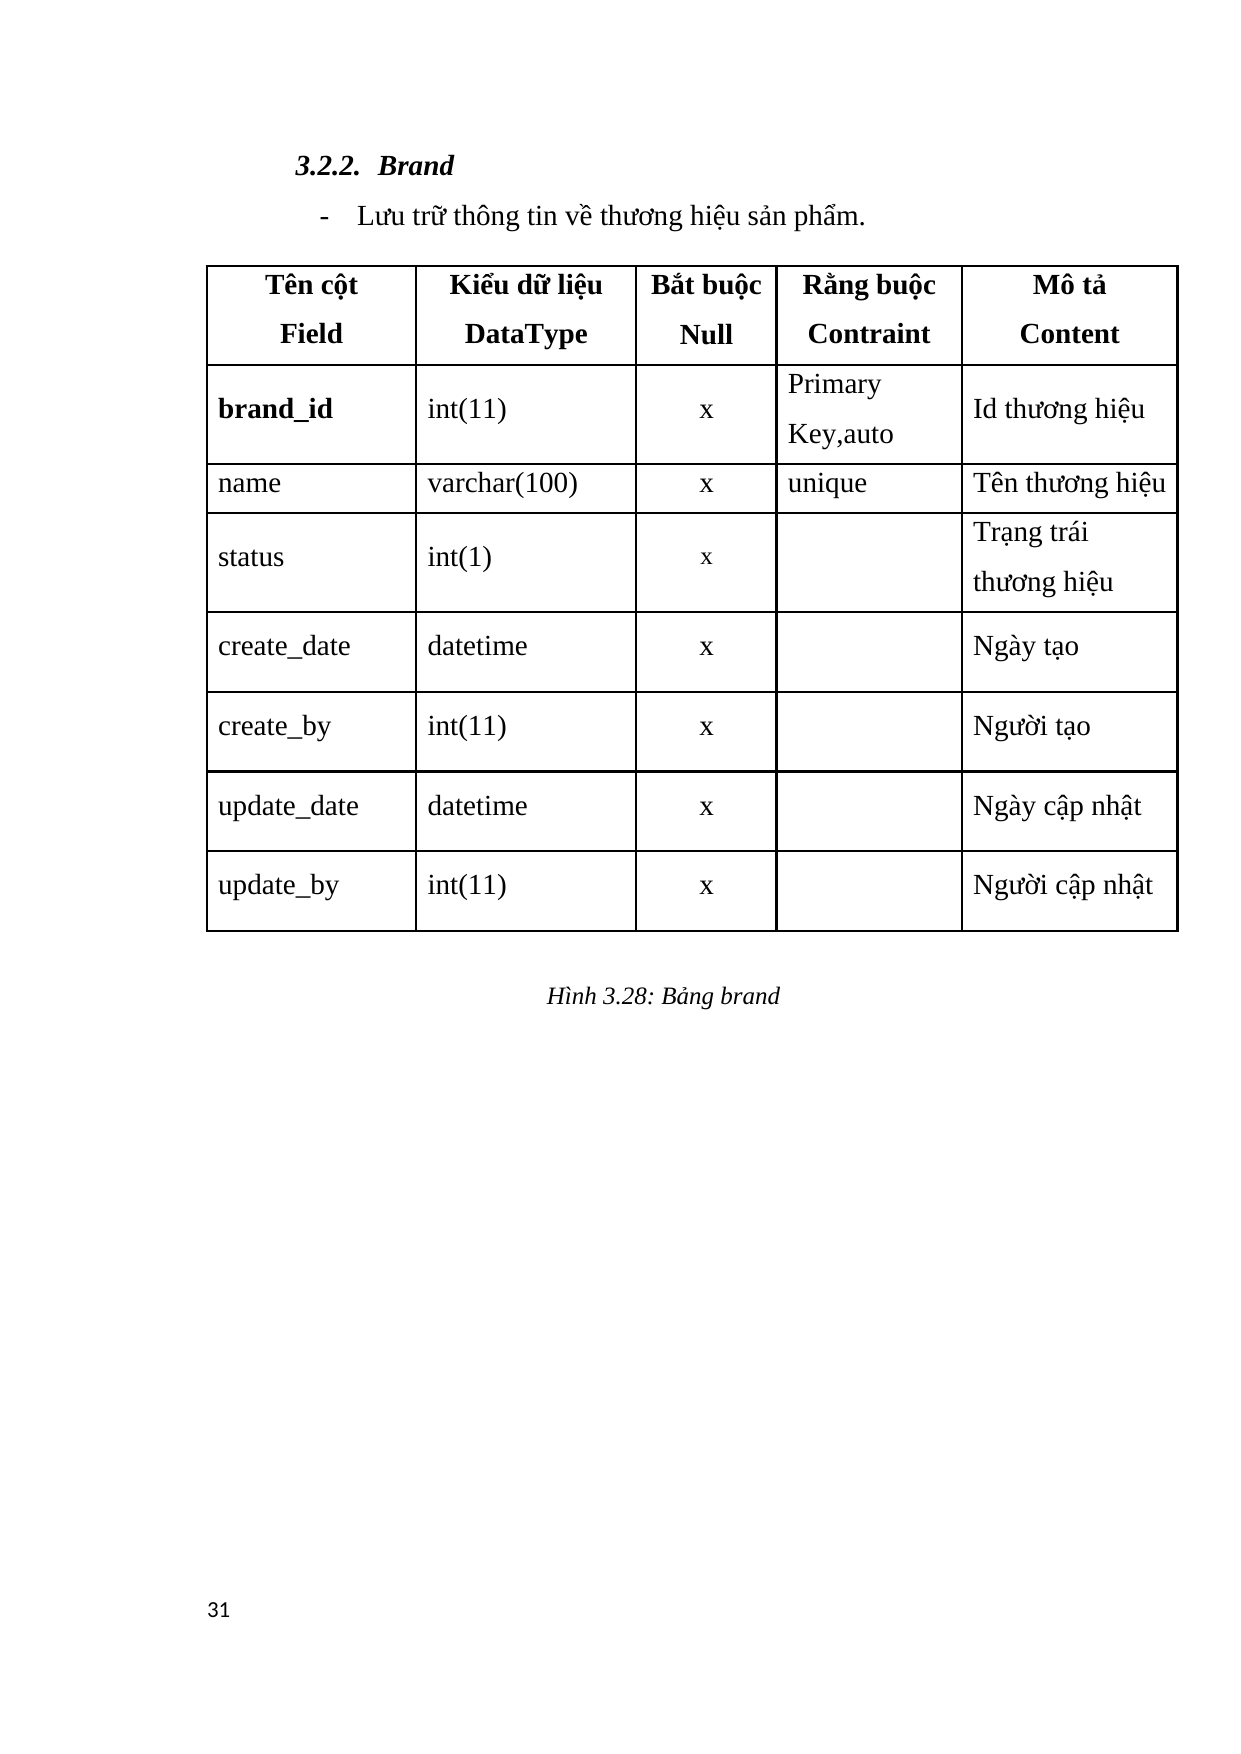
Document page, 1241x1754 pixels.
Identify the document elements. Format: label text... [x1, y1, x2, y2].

table_cell unique [778, 465, 961, 512]
table_cell int(11) [417, 852, 635, 930]
table_cell Primary Key,auto [778, 366, 961, 463]
table_cell Ngày cập nhật [963, 773, 1176, 850]
table_cell Contraint [778, 314, 961, 364]
table_cell x [637, 514, 775, 611]
table_cell [778, 693, 961, 770]
table_header Tên cột [208, 267, 415, 314]
table_cell DataType [417, 314, 635, 364]
table_cell Id thương hiệu [963, 366, 1176, 463]
table_header Kiểu dữ liệu [417, 267, 635, 314]
table_cell Tên thương hiệu [963, 465, 1176, 512]
table_cell int(11) [417, 693, 635, 770]
table_cell x [637, 613, 775, 691]
table_cell [778, 852, 961, 930]
table_header Rằng buộc [778, 267, 961, 314]
table_cell update_by [208, 852, 415, 930]
table_cell x [637, 693, 775, 770]
table_cell x [637, 465, 775, 512]
table_header Bắt buộc Null [637, 267, 775, 364]
table_cell Người cập nhật [963, 852, 1176, 930]
table_header Mô tả [963, 267, 1176, 314]
table_cell [778, 773, 961, 850]
table_cell [778, 613, 961, 691]
table_cell datetime [417, 613, 635, 691]
table_cell name [208, 465, 415, 512]
table_cell create_by [208, 693, 415, 770]
table_cell x [637, 773, 775, 850]
table_cell varchar(100) [417, 465, 635, 512]
table_cell update_date [208, 773, 415, 850]
table_cell [778, 514, 961, 611]
list Lưu trữ thông tin về thương hiệu sản phẩm. [319, 198, 1122, 232]
table_cell Field [208, 314, 415, 364]
table_cell x [637, 366, 775, 463]
table_cell int(1) [417, 514, 635, 611]
table_cell datetime [417, 773, 635, 850]
table_cell status [208, 514, 415, 611]
table_cell brand_id [208, 366, 415, 463]
table_cell Ngày tạo [963, 613, 1176, 691]
table_cell int(11) [417, 366, 635, 463]
table_cell Trạng trái thương hiệu [963, 514, 1176, 611]
subtitle Brand [295, 148, 1122, 181]
table_cell Content [963, 314, 1176, 364]
table_cell Người tạo [963, 693, 1176, 770]
table_cell x [637, 852, 775, 930]
table_cell create_date [208, 613, 415, 691]
